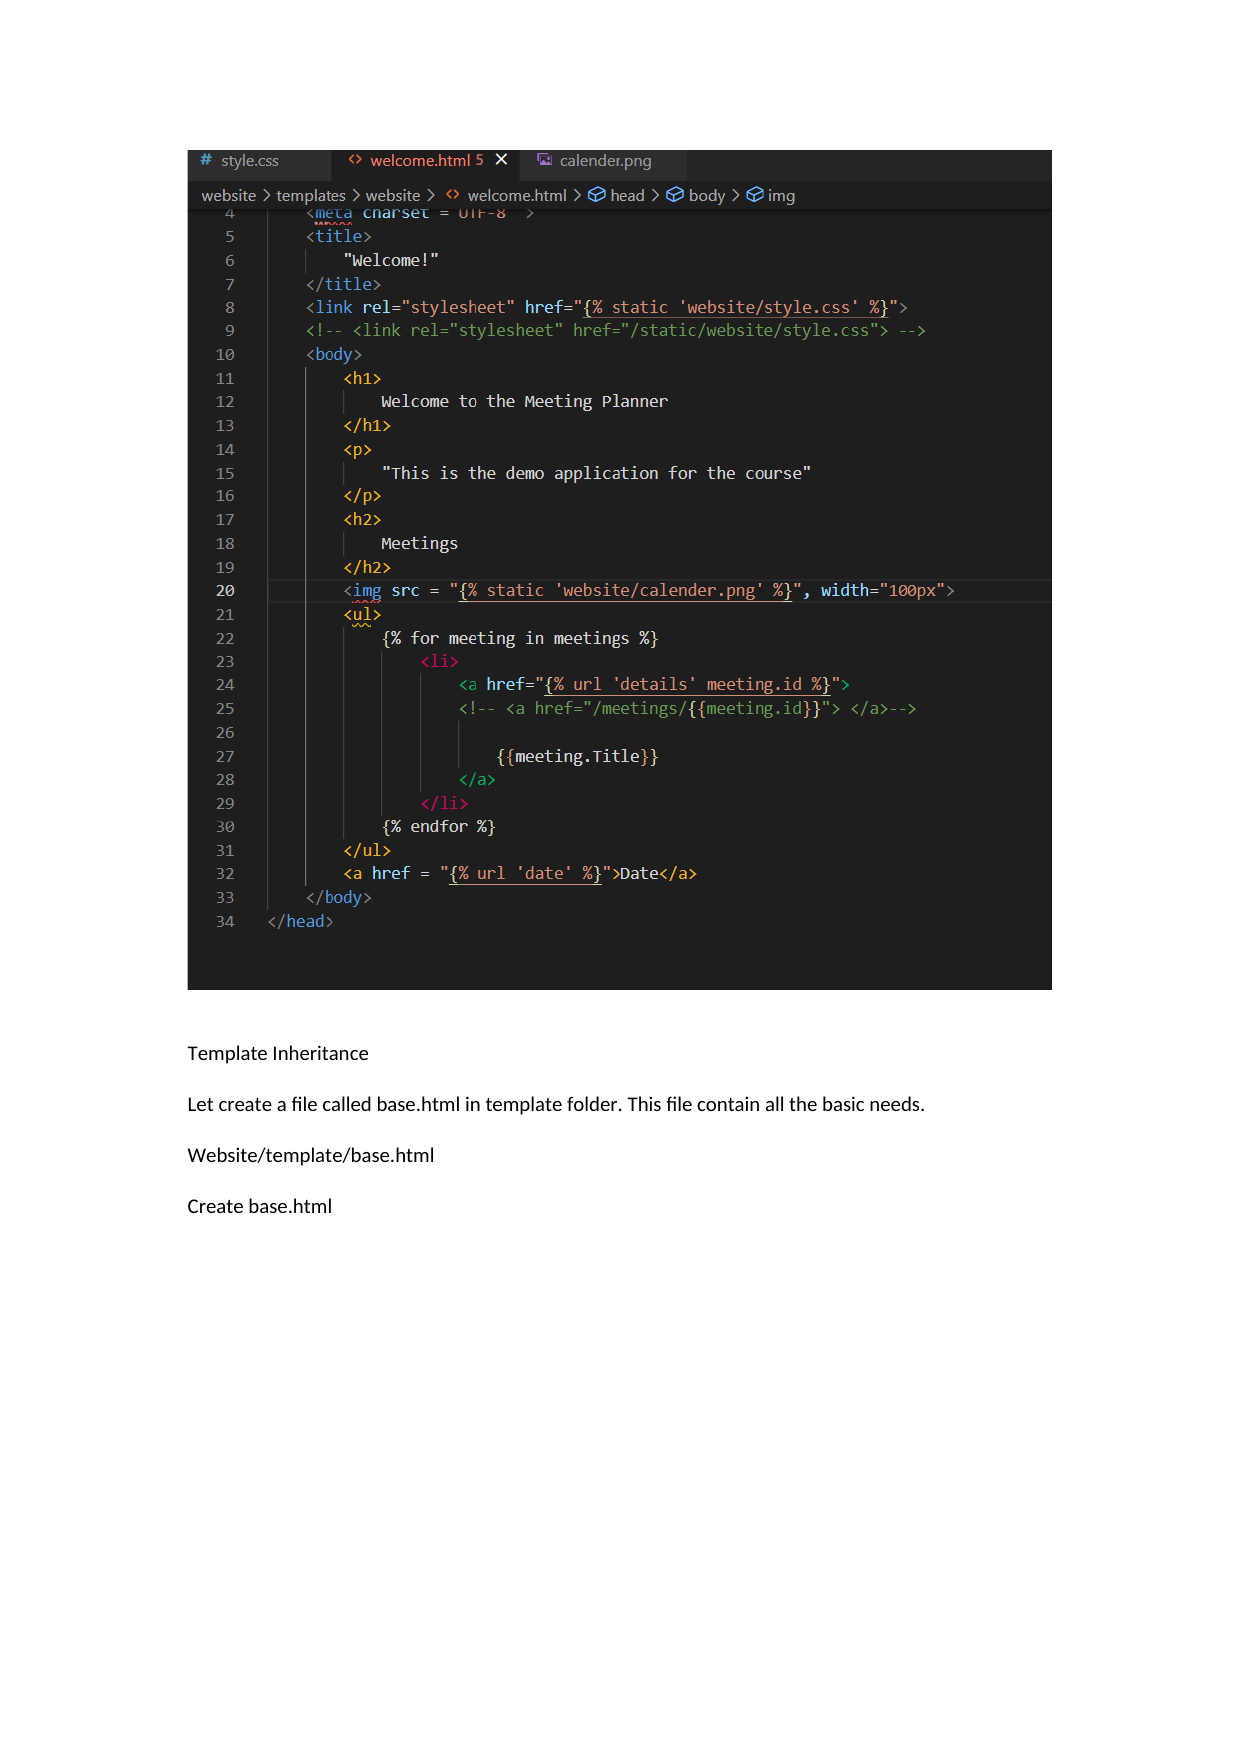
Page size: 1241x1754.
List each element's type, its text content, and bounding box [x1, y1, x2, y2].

list Create base.html [187, 1193, 1053, 1218]
list Template Inheritance [187, 1041, 1053, 1066]
list Let create a file called base.html in template folder. This file contain all the basic needs. [187, 1091, 1053, 1117]
picture [187, 150, 1052, 990]
list Website/template/base.html [187, 1142, 1053, 1168]
